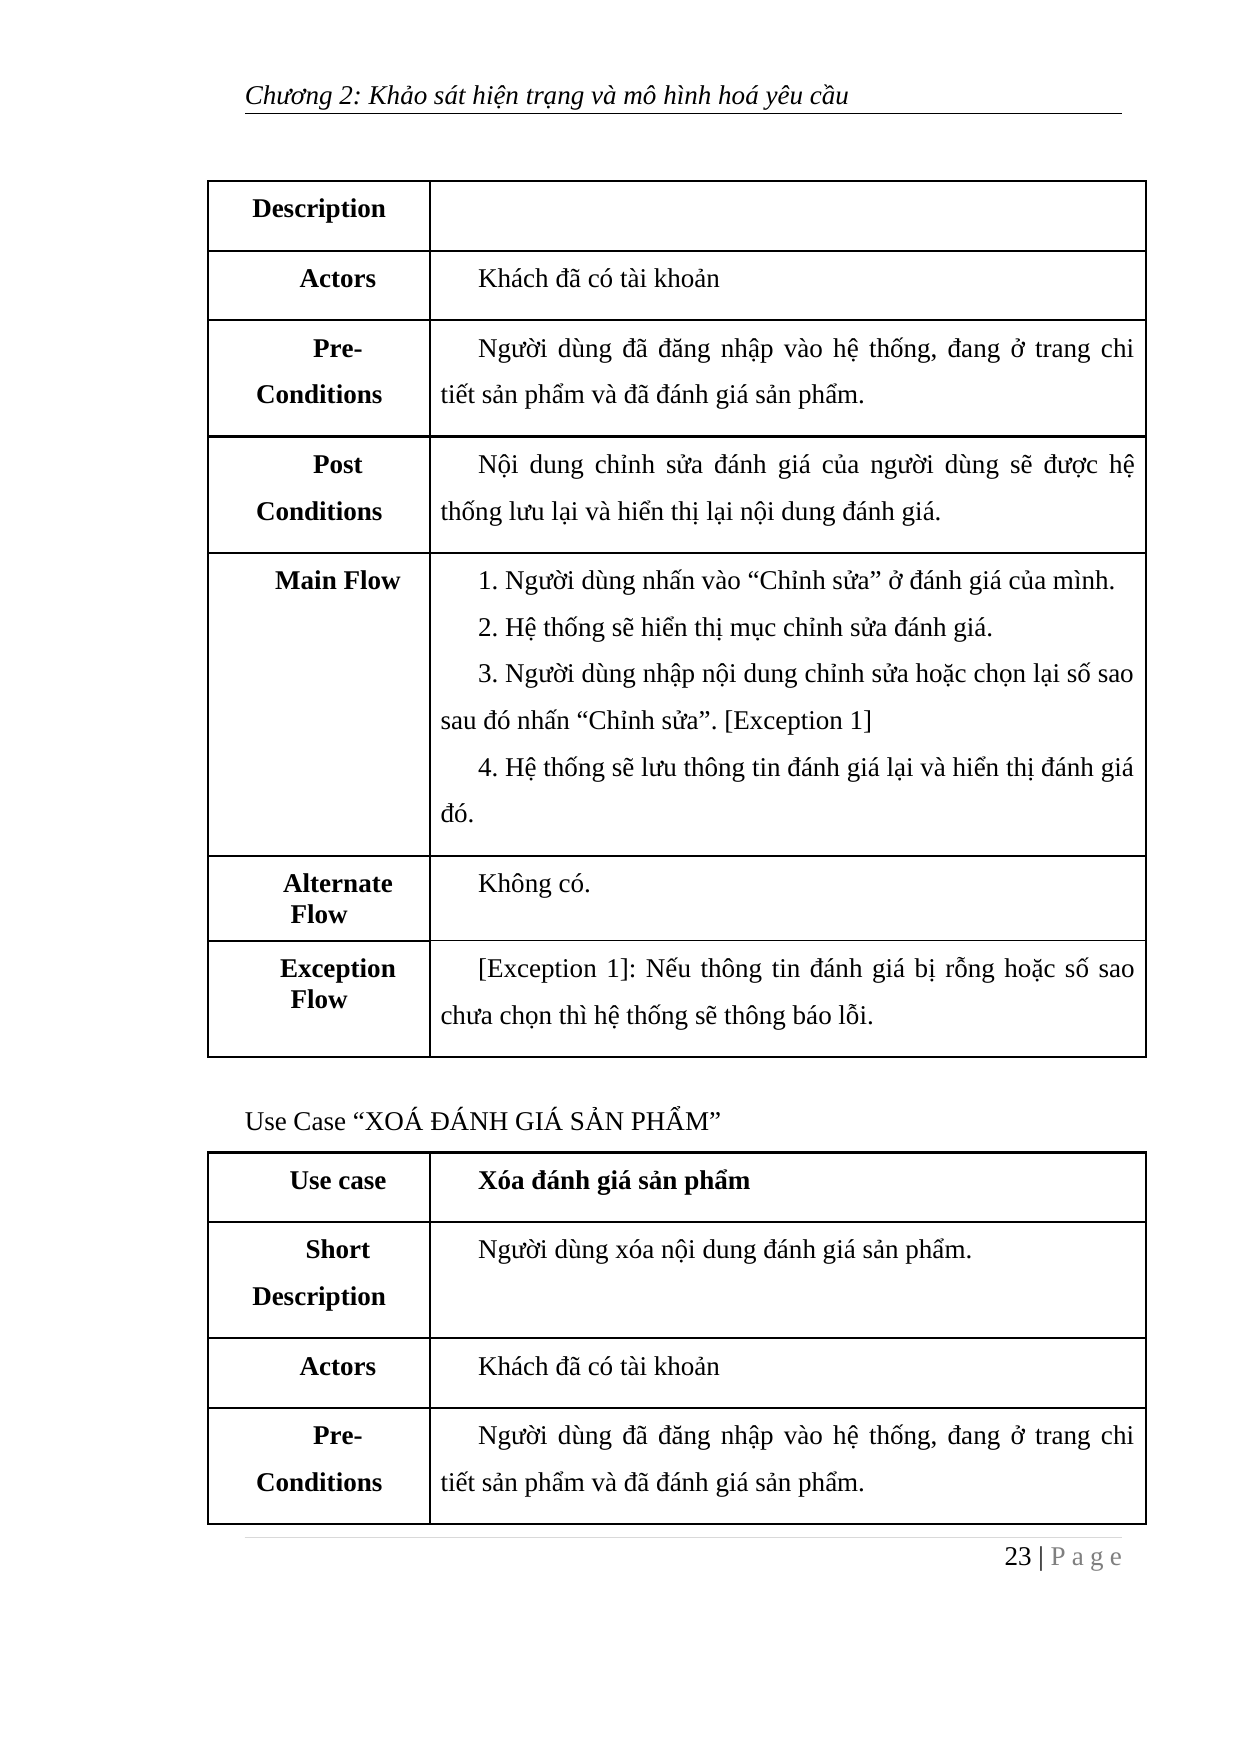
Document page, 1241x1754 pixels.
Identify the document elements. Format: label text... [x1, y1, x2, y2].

table_cell Pre-Conditions [209, 321, 429, 435]
table_cell Không có. [431, 857, 1145, 940]
table_cell Khách đã có tài khoản [431, 252, 1145, 319]
table_cell Pre-Conditions [209, 1409, 429, 1523]
table_cell Alternate Flow [209, 857, 429, 940]
table_cell Short Description [209, 182, 429, 249]
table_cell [431, 182, 1145, 249]
table_cell Actors [209, 252, 429, 319]
table_cell Nội dung chỉnh sửa đánh giá của người dùng sẽ được hệ thống lưu lại và hiển thị lại nội dung đánh giá. [431, 438, 1145, 552]
table_cell Người dùng đã đăng nhập vào hệ thống, đang ở trang chi tiết sản phẩm và đã đánh giá sản phẩm. [431, 1409, 1145, 1523]
table_cell Short Description [209, 1223, 429, 1337]
table_cell Main Flow [209, 554, 429, 854]
table_header Xóa đánh giá sản phẩm [431, 1154, 1145, 1221]
table_cell [Exception 1]: Nếu thông tin đánh giá bị rỗng hoặc số sao chưa chọn thì hệ thống sẽ thông báo lỗi. [431, 941, 1145, 1056]
table_cell Exception Flow [209, 942, 429, 1056]
text Use Case “XOÁ ĐÁNH GIÁ SẢN PHẨM” [207, 1105, 1122, 1136]
table_cell Khách đã có tài khoản [431, 1339, 1145, 1407]
table_cell Người dùng đã đăng nhập vào hệ thống, đang ở trang chi tiết sản phẩm và đã đánh giá sản phẩm. [431, 321, 1145, 435]
table_cell 1. Người dùng nhấn vào “Chỉnh sửa” ở đánh giá của mình. 2. Hệ thống sẽ hiển thị mục chỉnh sửa đánh giá. 3. Người dùng nhập nội dung chỉnh sửa hoặc chọn lại số sao sau đó nhấn “Chỉnh sửa”. [Exception 1] 4. Hệ thống sẽ lưu thông tin đánh giá lại và hiển thị đánh giá đó. [431, 554, 1145, 854]
table_cell Post Conditions [209, 438, 429, 552]
table_cell Người dùng xóa nội dung đánh giá sản phẩm. [431, 1223, 1145, 1337]
table_cell Actors [209, 1339, 429, 1407]
table_header Use case [209, 1154, 429, 1221]
